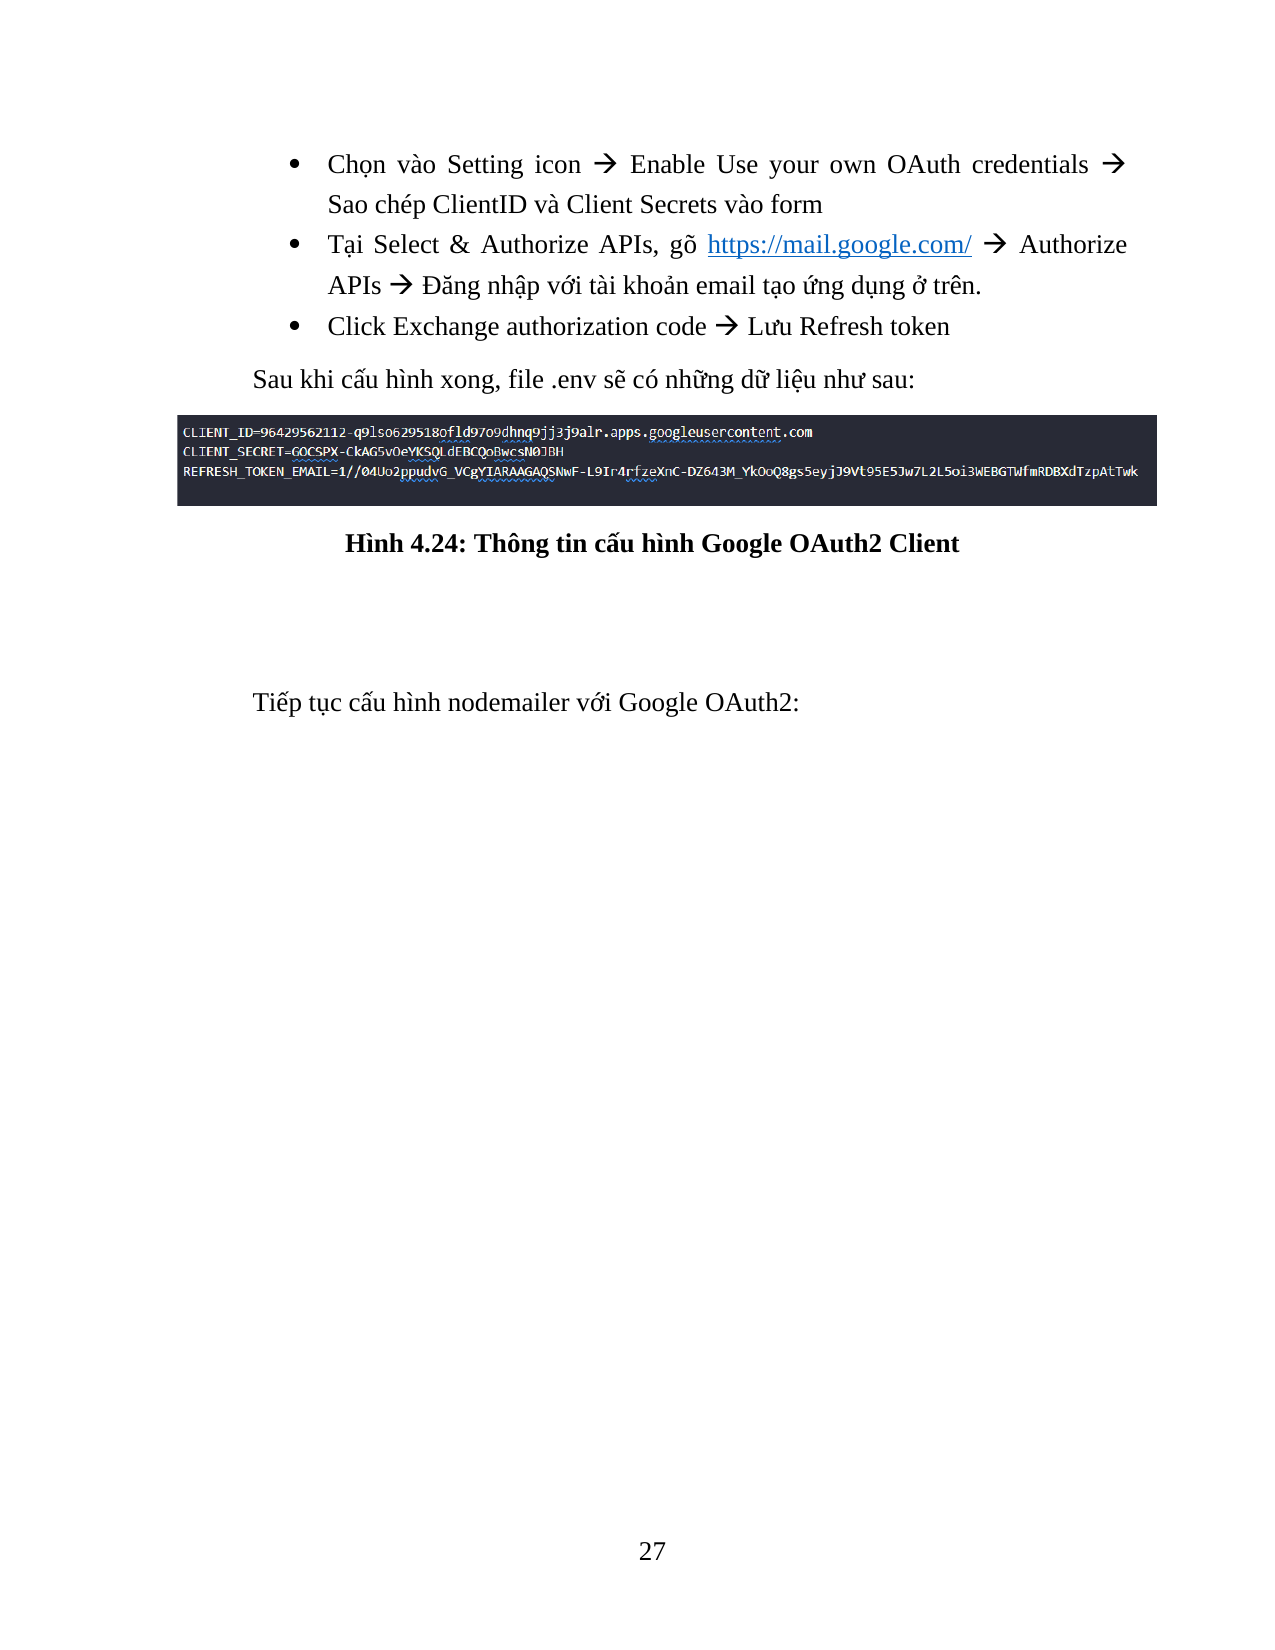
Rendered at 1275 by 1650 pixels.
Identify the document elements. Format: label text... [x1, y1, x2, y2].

list Chọn vào Setting icon Enable Use your own OAuth credentials Sao chép ClientID và Client Secrets vào form [290, 148, 1127, 219]
list Tại Select & Authorize APIs, gõ https://mail.google.com/ Authorize APIs Đăng nhập với tài khoản email tạo ứng dụng ở trên. [290, 229, 1127, 300]
text Hình 4.24: Thông tin cấu hình Google OAuth2 Client [177, 527, 1127, 558]
text Sau khi cấu hình xong, file .env sẽ có những dữ liệu như sau: [177, 363, 1127, 394]
text Tiếp tục cấu hình nodemailer với Google OAuth2: [177, 686, 1127, 717]
list Click Exchange authorization code Lưu Refresh token [290, 310, 1127, 341]
picture [177, 415, 1157, 506]
